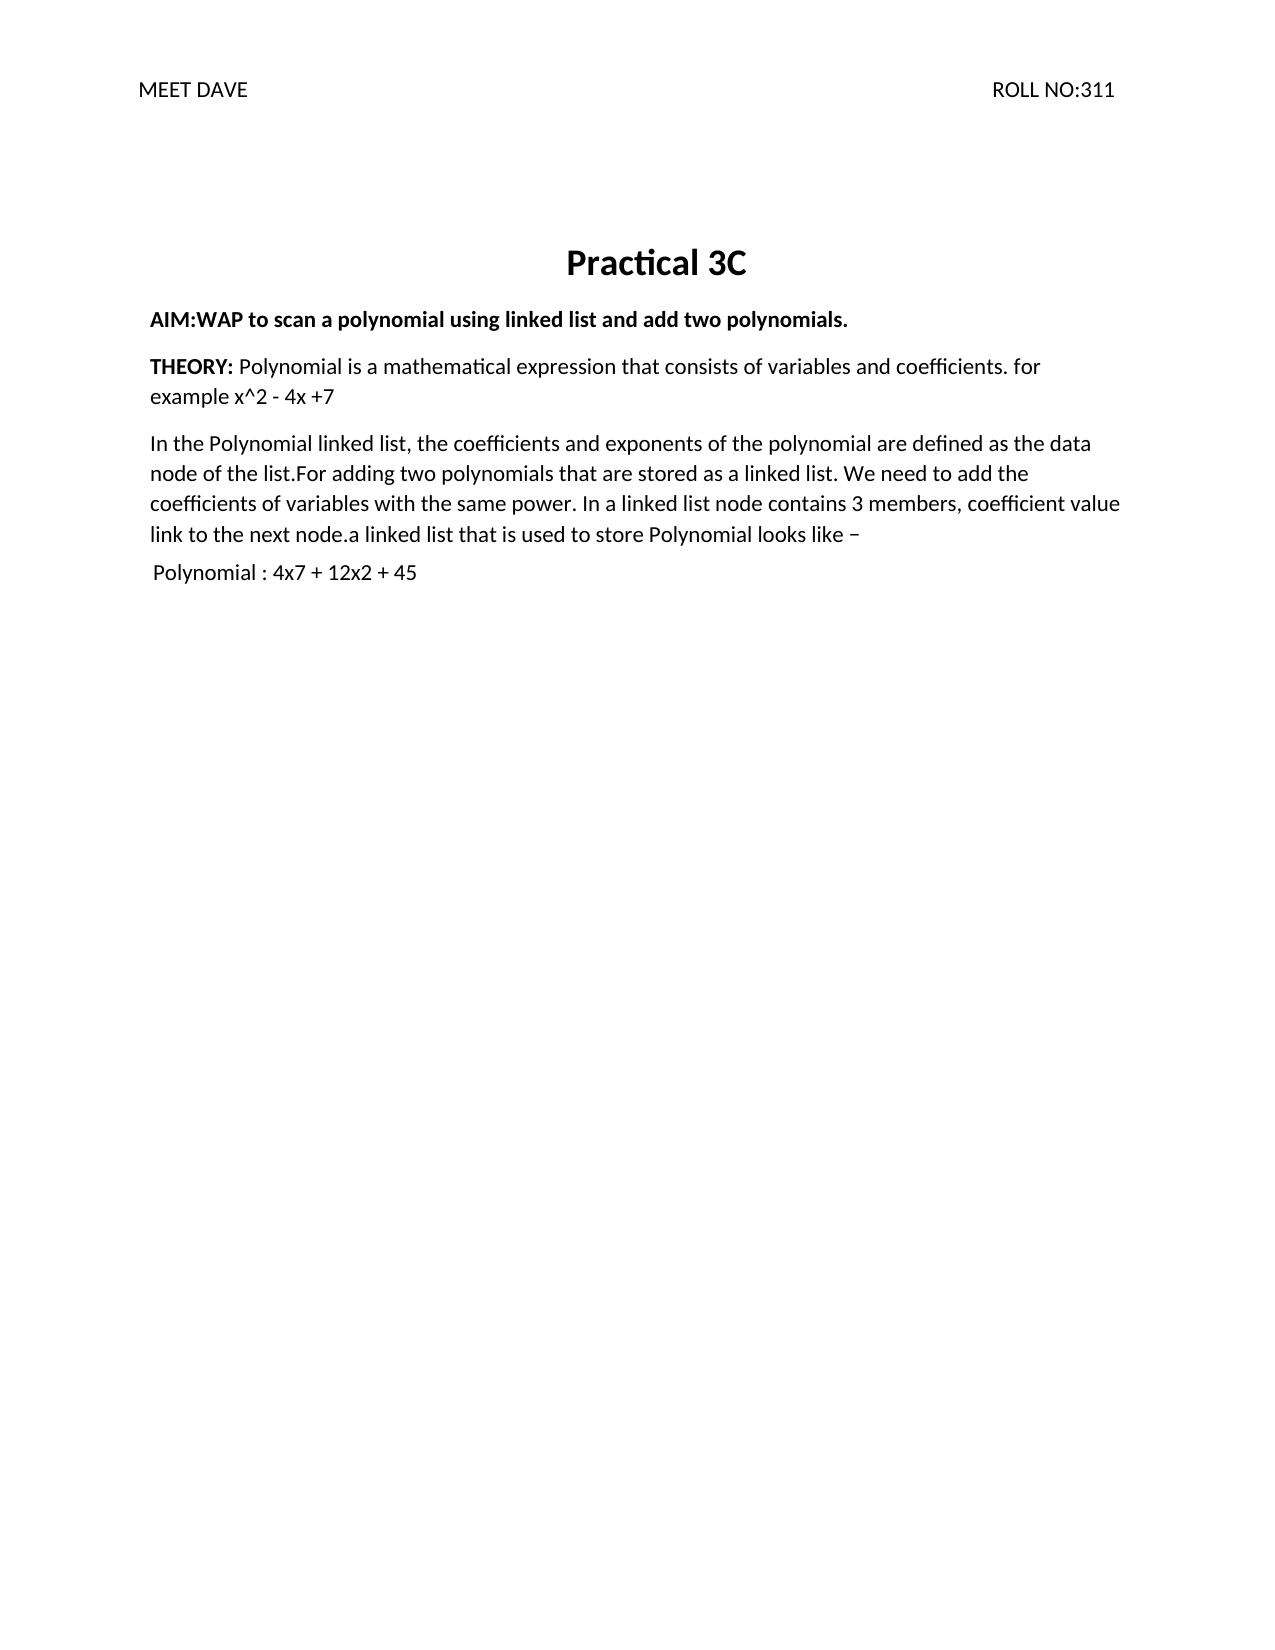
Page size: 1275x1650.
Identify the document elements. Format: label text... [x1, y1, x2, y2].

text Polynomial : 4x7 + 12x2 + 45 [127, 558, 1173, 586]
text THEORY: Polynomial is a mathematical expression that consists of variables and coefficients. for example x^2 - 4x +7 [150, 352, 1045, 410]
text In the Polynomial linked list, the coefficients and exponents of the polynomial are defined as the data node of the list.For adding two polynomials that are stored as a linked list. We need to add the coefficients of variables with the same power. In a linked list node contains 3 members, coefficient value link to the next node.a linked list that is used to store Polynomial looks like − [150, 429, 1126, 548]
subtitle AIM:WAP to scan a polynomial using linked list and add two polynomials. [150, 305, 1173, 333]
text Practical 3C [279, 239, 1034, 285]
